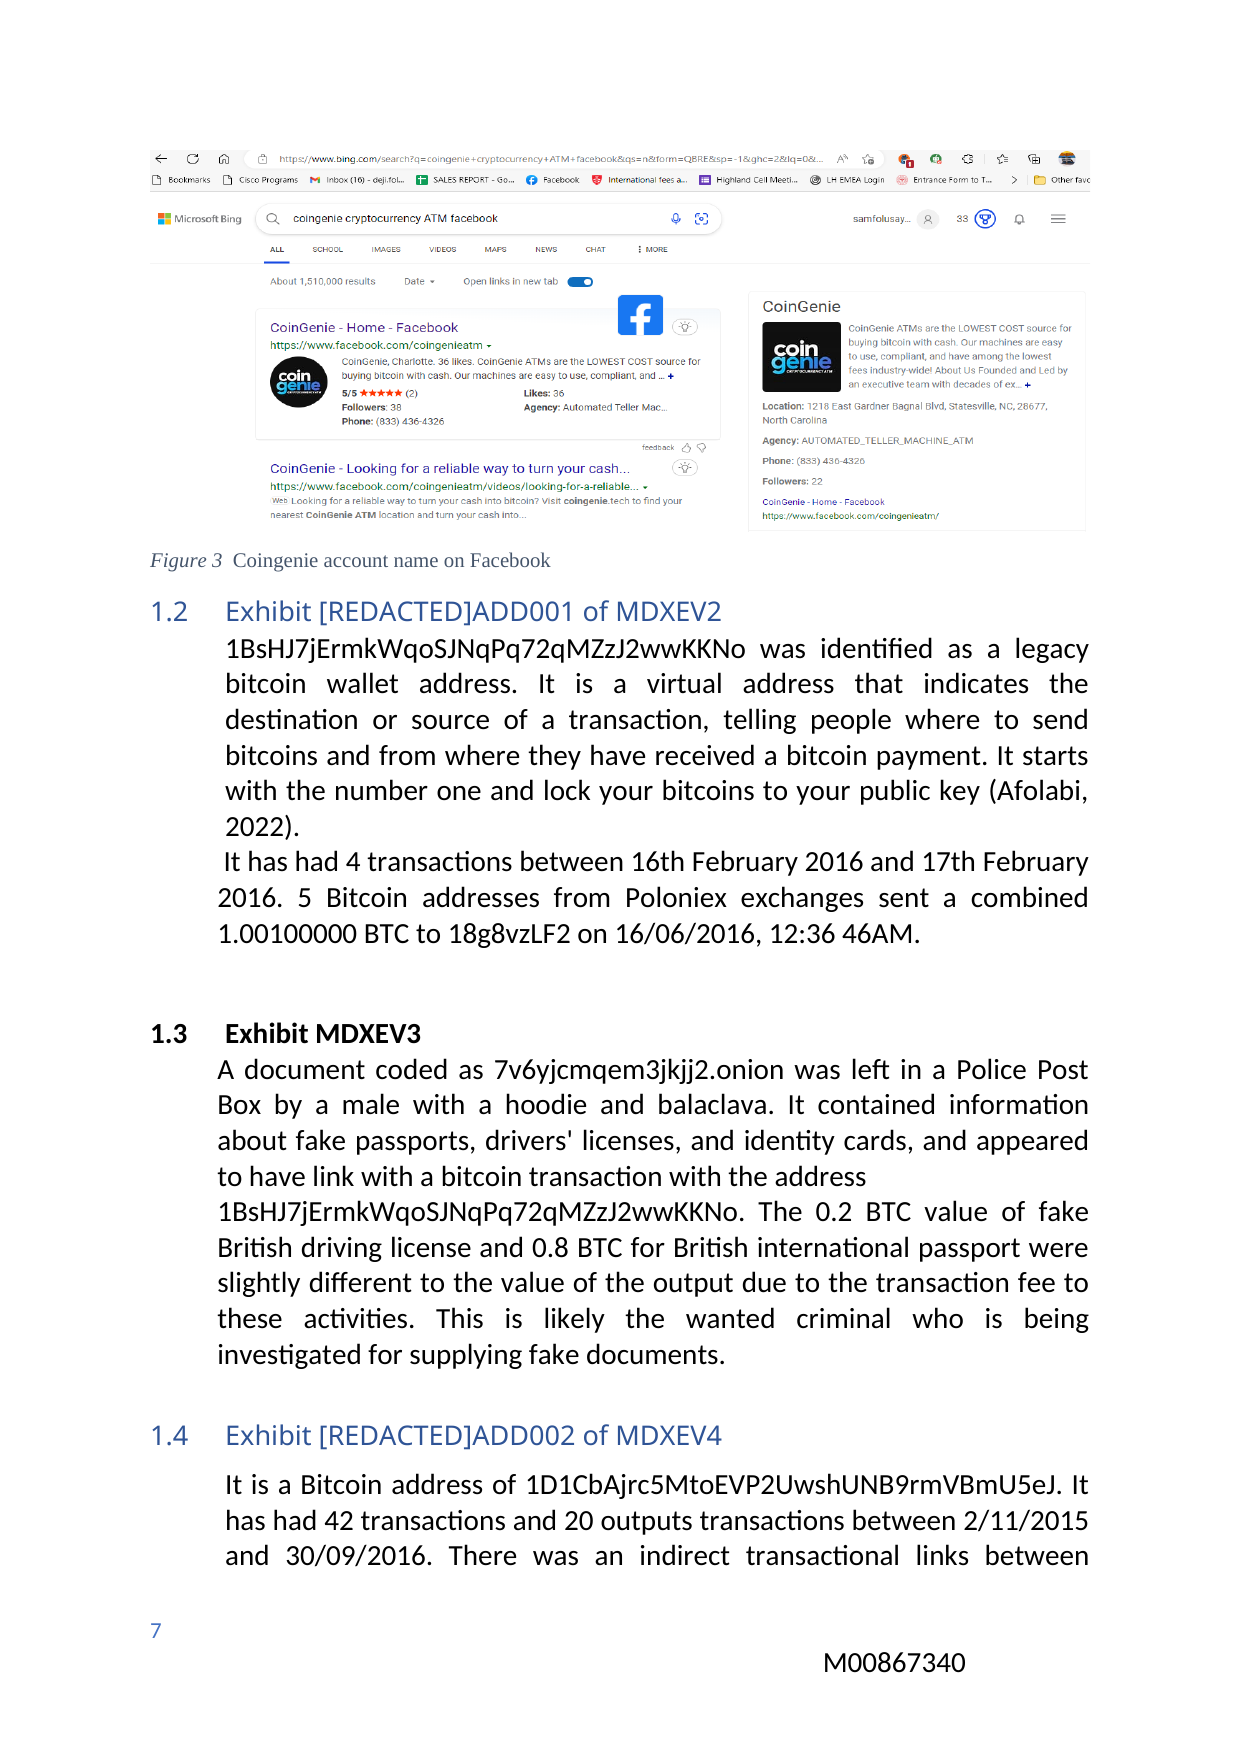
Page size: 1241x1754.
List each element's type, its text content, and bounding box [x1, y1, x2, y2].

text Figure 3 Coingenie account name on Facebook [150, 548, 1090, 572]
text A document coded as 7v6yjcmqem3jkjj2.onion was left in a Police Post Box by a male with a hoodie and balaclava. It contained information about fake passports, drivers' licenses, and identity cards, and appeared to have link with a bitcoin transaction with the address [217, 1051, 1090, 1193]
subtitle 1.4 Exhibit [REDACTED]ADD002 of MDXEV4 [150, 1417, 1090, 1453]
picture [150, 150, 1091, 532]
text 1BsHJ7jErmkWqoSJNqPq72qMZzJ2wwKKNo was identified as a legacy bitcoin wallet address. It is a virtual address that indicates the destination or source of a transaction, telling people where to send bitcoins and from where they have received a bitcoin payment. It starts with the number one and lock your bitcoins to your public key (Afolabi, 2022). [225, 630, 1090, 843]
text 1BsHJ7jErmkWqoSJNqPq72qMZzJ2wwKKNo. The 0.2 BTC value of fake British driving license and 0.8 BTC for British international passport were slightly different to the value of the output due to the transaction fee to these activities. This is likely the wanted criminal who is being investigated for supplying fake documents. [217, 1193, 1090, 1371]
subtitle 1.2 Exhibit [REDACTED]ADD001 of MDXEV2 [150, 593, 1090, 630]
text It has had 4 transactions between 16th February 2016 and 17th February 2016. 5 Bitcoin addresses from Poloniex exchanges sent a combined 1.00100000 BTC to 18g8vzLF2 on 16/06/2016, 12:36 46AM. [217, 843, 1090, 950]
subtitle 1.3 Exhibit MDXEV3 [150, 1015, 1090, 1051]
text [225, 1466, 1090, 1573]
